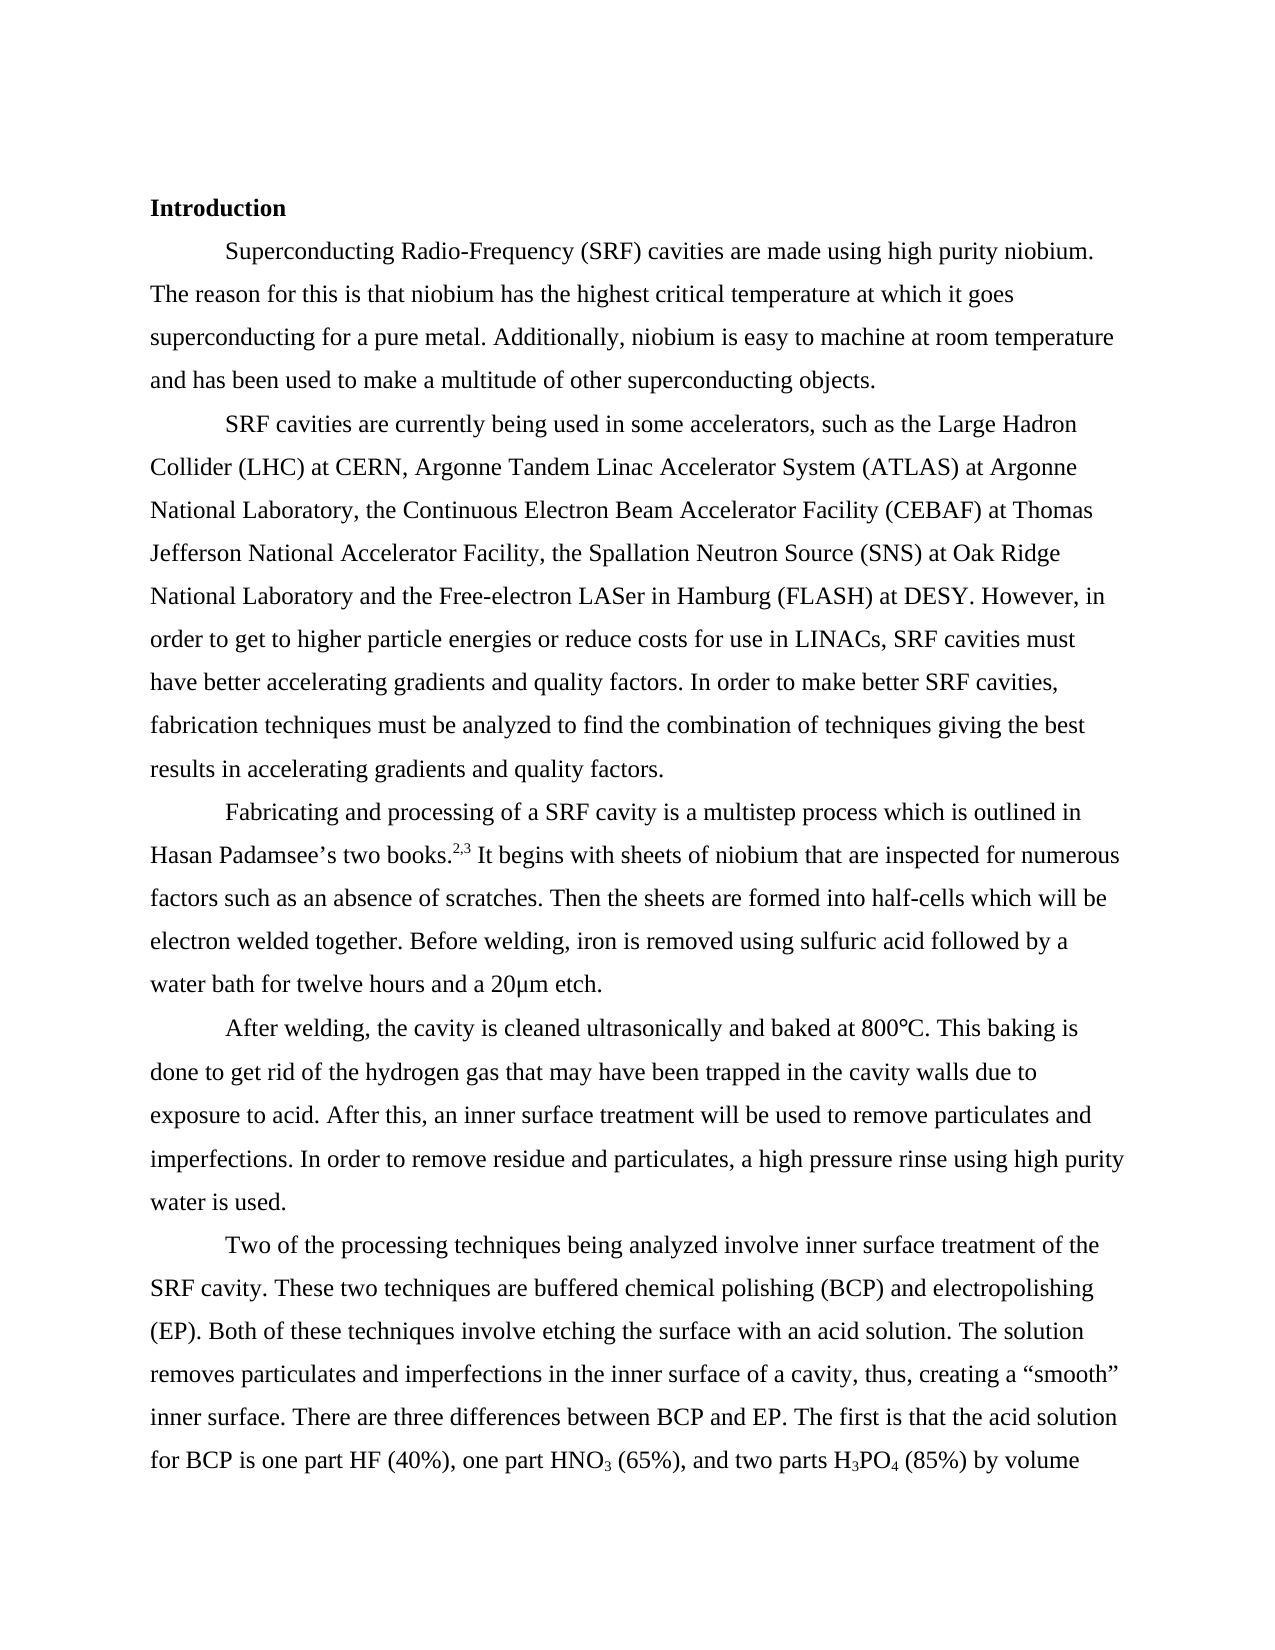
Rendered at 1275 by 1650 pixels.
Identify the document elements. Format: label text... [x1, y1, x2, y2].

text Introduction [150, 193, 1125, 222]
text After welding, the cavity is cleaned ultrasonically and baked at 800°C. This baking is done to get rid of the hydrogen gas that may have been trapped in the cavity walls due to exposure to acid. After this, an inner surface treatment will be used to remove particulates and imperfections. In order to remove residue and particulates, a high pressure rinse using high purity water is used. [150, 1012, 1125, 1216]
text Superconducting Radio-Frequency (SRF) cavities are made using high purity niobium. The reason for this is that niobium has the highest critical temperature at which it goes superconducting for a pure metal. Additionally, niobium is easy to machine at room temperature and has been used to make a multitude of other superconducting objects. [150, 236, 1125, 394]
text Fabricating and processing of a SRF cavity is a multistep process which is outlined in Hasan Padamsee’s two books.2,3 It begins with sheets of niobium that are inspected for numerous factors such as an absence of scratches. Then the sheets are formed into half-cells which will be electron welded together. Before welding, iron is removed using sulfuric acid followed by a water bath for twelve hours and a 20μm etch. [150, 797, 1125, 998]
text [150, 1230, 1125, 1474]
text SRF cavities are currently being used in some accelerators, such as the Large Hadron Collider (LHC) at CERN, Argonne Tandem Linac Accelerator System (ATLAS) at Argonne National Laboratory, the Continuous Electron Beam Accelerator Facility (CEBAF) at Thomas Jefferson National Accelerator Facility, the Spallation Neutron Source (SNS) at Oak Ridge National Laboratory and the Free-electron LASer in Hamburg (FLASH) at DESY. However, in order to get to higher particle energies or reduce costs for use in LINACs, SRF cavities must have better accelerating gradients and quality factors. In order to make better SRF cavities, fabrication techniques must be analyzed to find the combination of techniques giving the best results in accelerating gradients and quality factors. [150, 409, 1125, 782]
